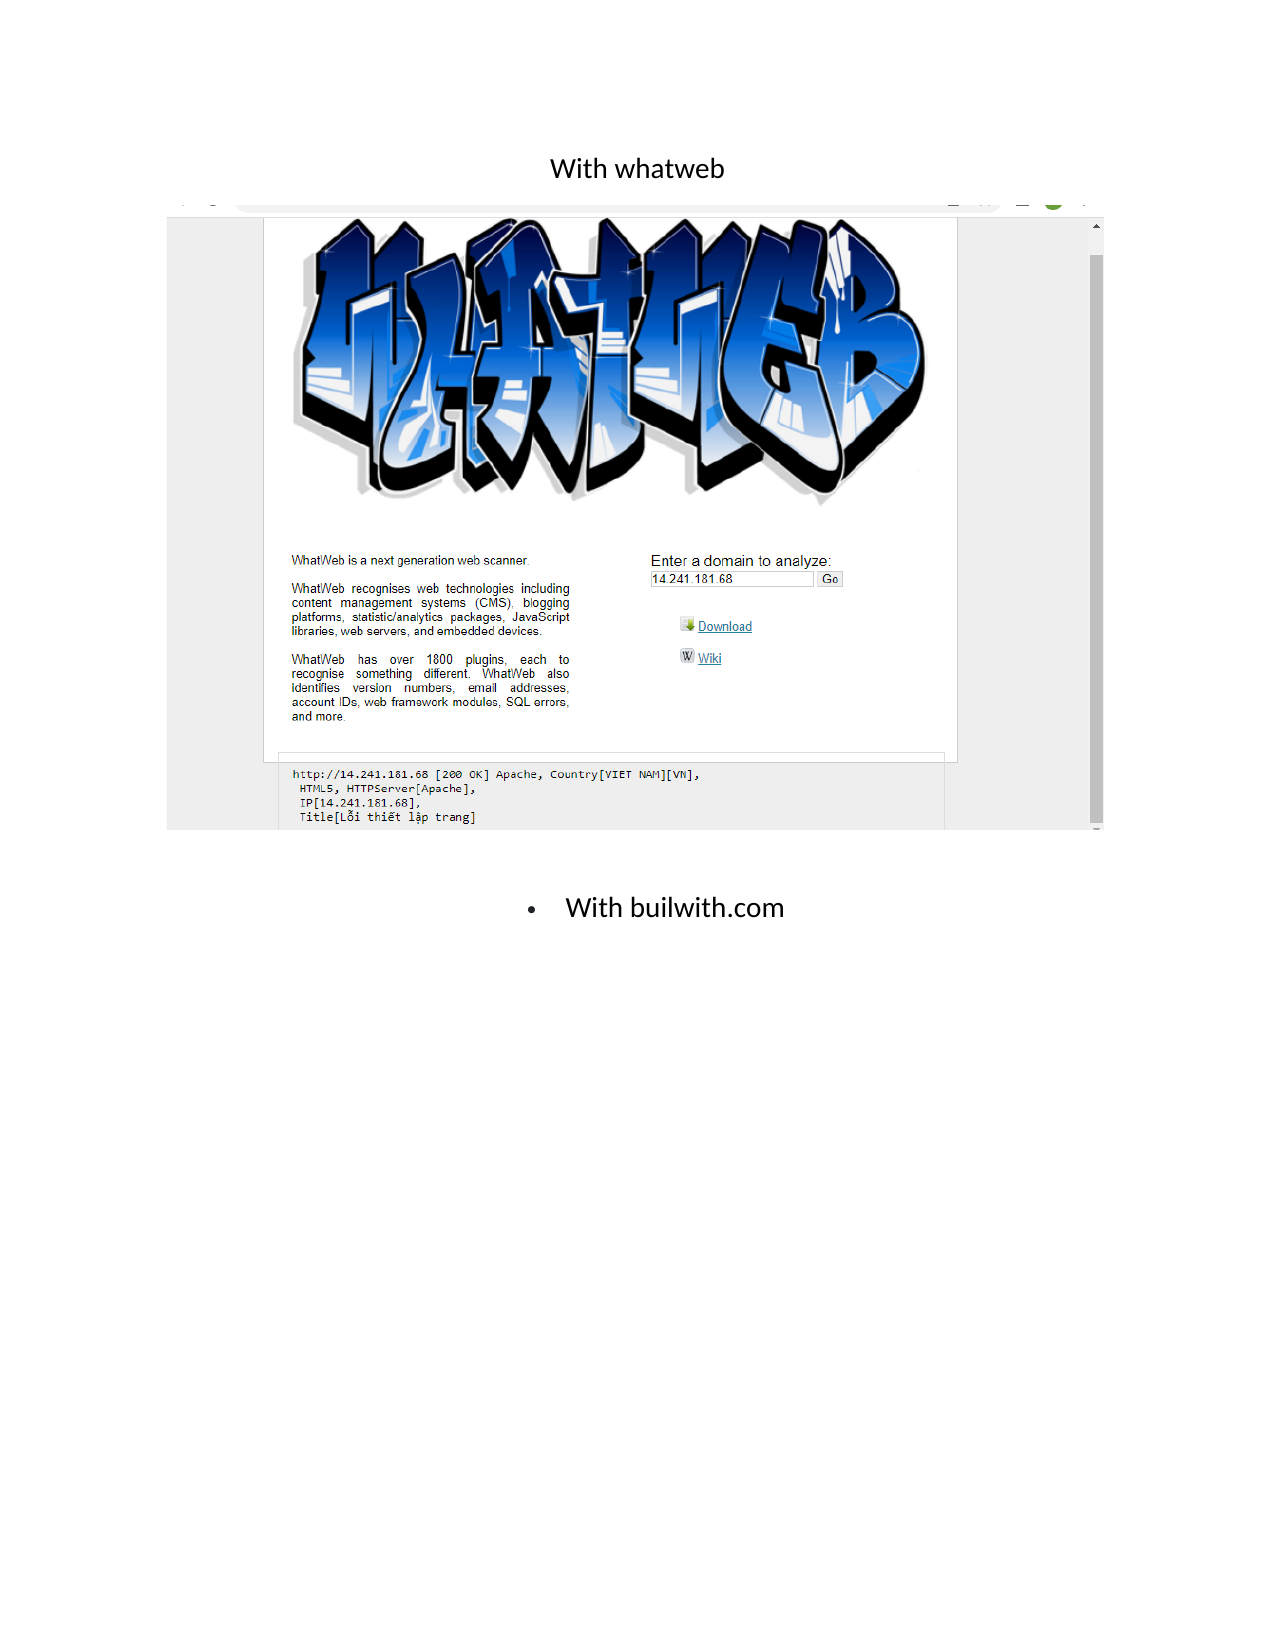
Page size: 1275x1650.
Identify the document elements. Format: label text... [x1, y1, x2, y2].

picture [166, 205, 1104, 830]
list With builwith.com [187, 889, 1125, 924]
text With whatweb [150, 150, 1125, 186]
